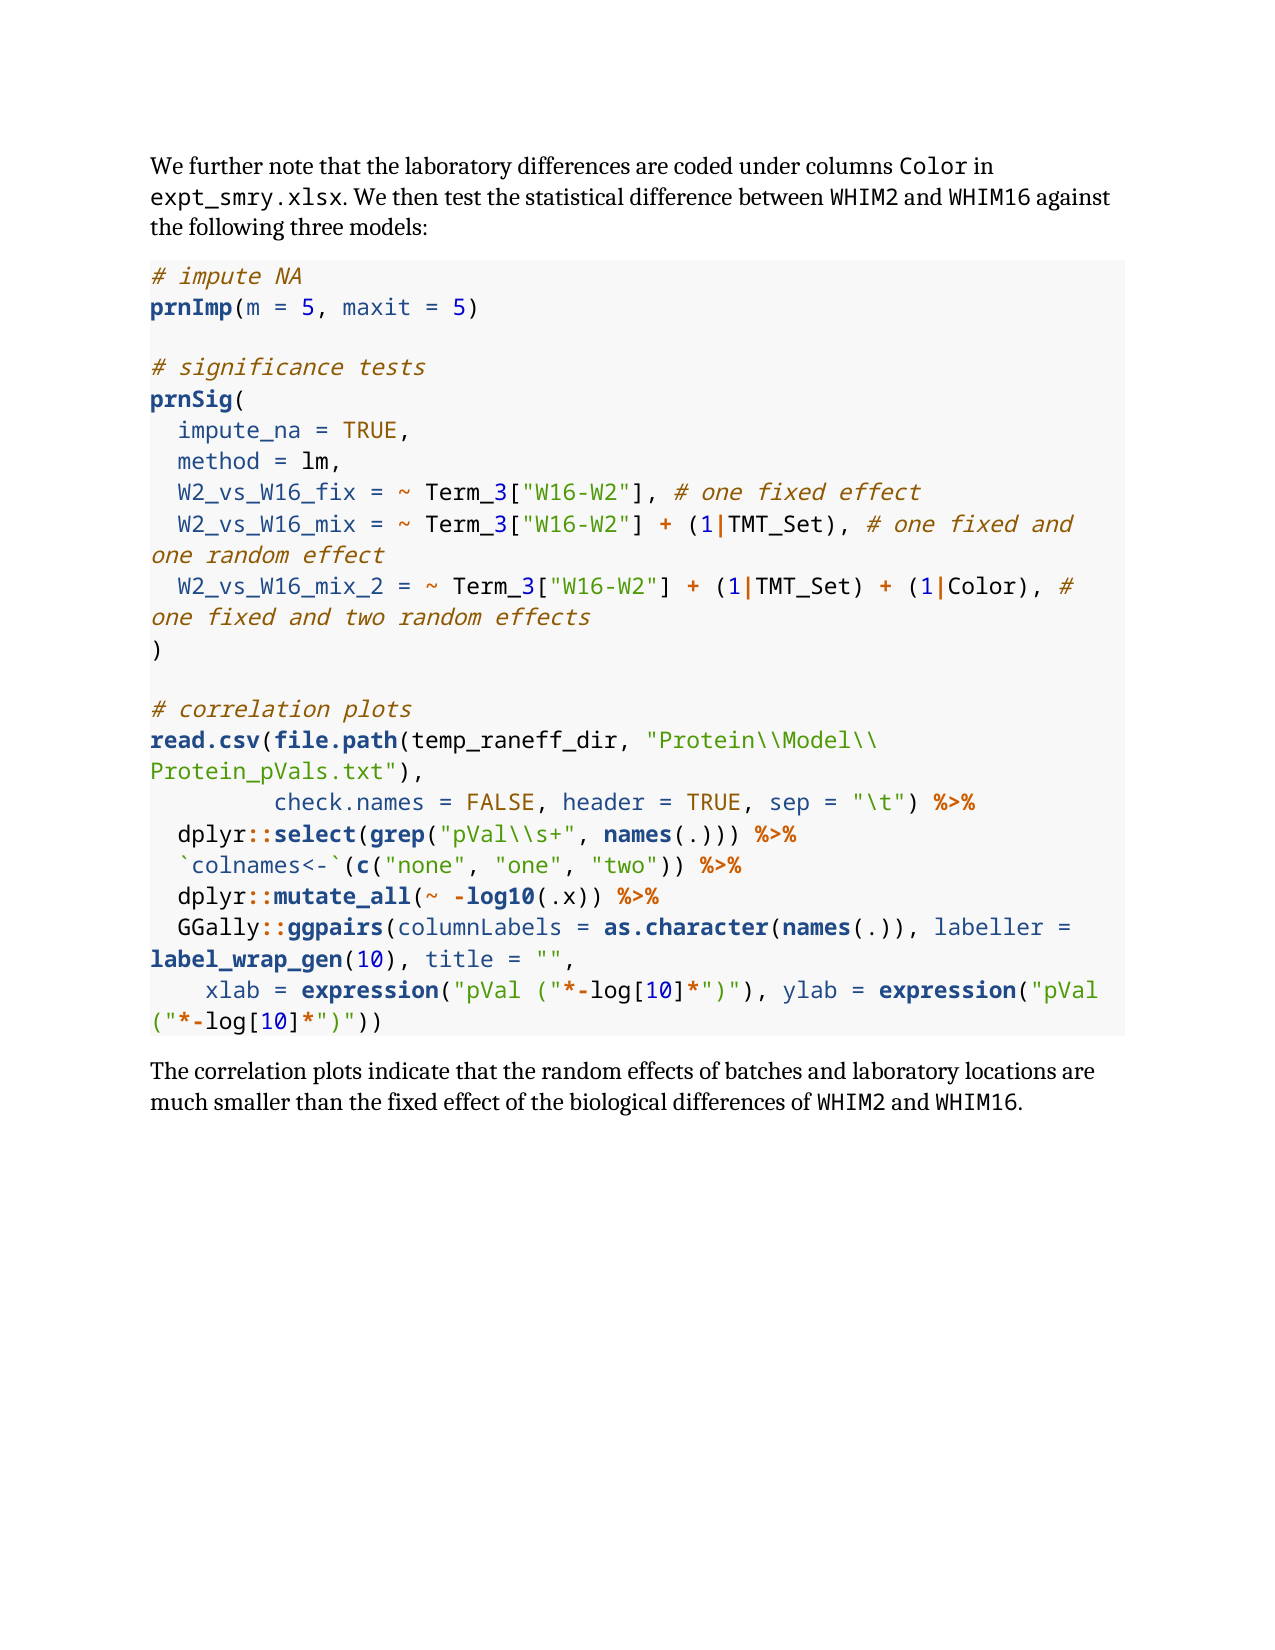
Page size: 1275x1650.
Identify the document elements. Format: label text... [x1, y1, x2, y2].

text The correlation plots indicate that the random effects of batches and laboratory locations are much smaller than the fixed effect of the biological differences of WHIM2 and WHIM16. [150, 1057, 1125, 1117]
text We further note that the laboratory differences are coded under columns Color in expt_smry.xlsx. We then test the statistical difference between WHIM2 and WHIM16 against the following three models: [150, 150, 1125, 241]
text # impute NA prnImp(m = 5, maxit = 5) # significance tests prnSig( impute_na = TRUE, method = lm, W2_vs_W16_fix = ~ Term_3["W16-W2"], # one fixed effect W2_vs_W16_mix = ~ Term_3["W16-W2"] + (1|TMT_Set), # one fixed and one random effect W2_vs_W16_mix_2 = ~ Term_3["W16-W2"] + (1|TMT_Set) + (1|Color), # one fixed and two random effects ) # correlation plots read.csv(file.path(temp_raneff_dir, "Protein\\Model\\Protein_pVals.txt"), check.names = FALSE, header = TRUE, sep = "\t") %>% dplyr::select(grep("pVal\\s+", names(.))) %>% `colnames<-`(c("none", "one", "two")) %>% dplyr::mutate_all(~ -log10(.x)) %>% GGally::ggpairs(columnLabels = as.character(names(.)), labeller = label_wrap_gen(10), title = "", xlab = expression("pVal ("*-log[10]*")"), ylab = expression("pVal ("*-log[10]*")")) [150, 260, 1125, 1036]
